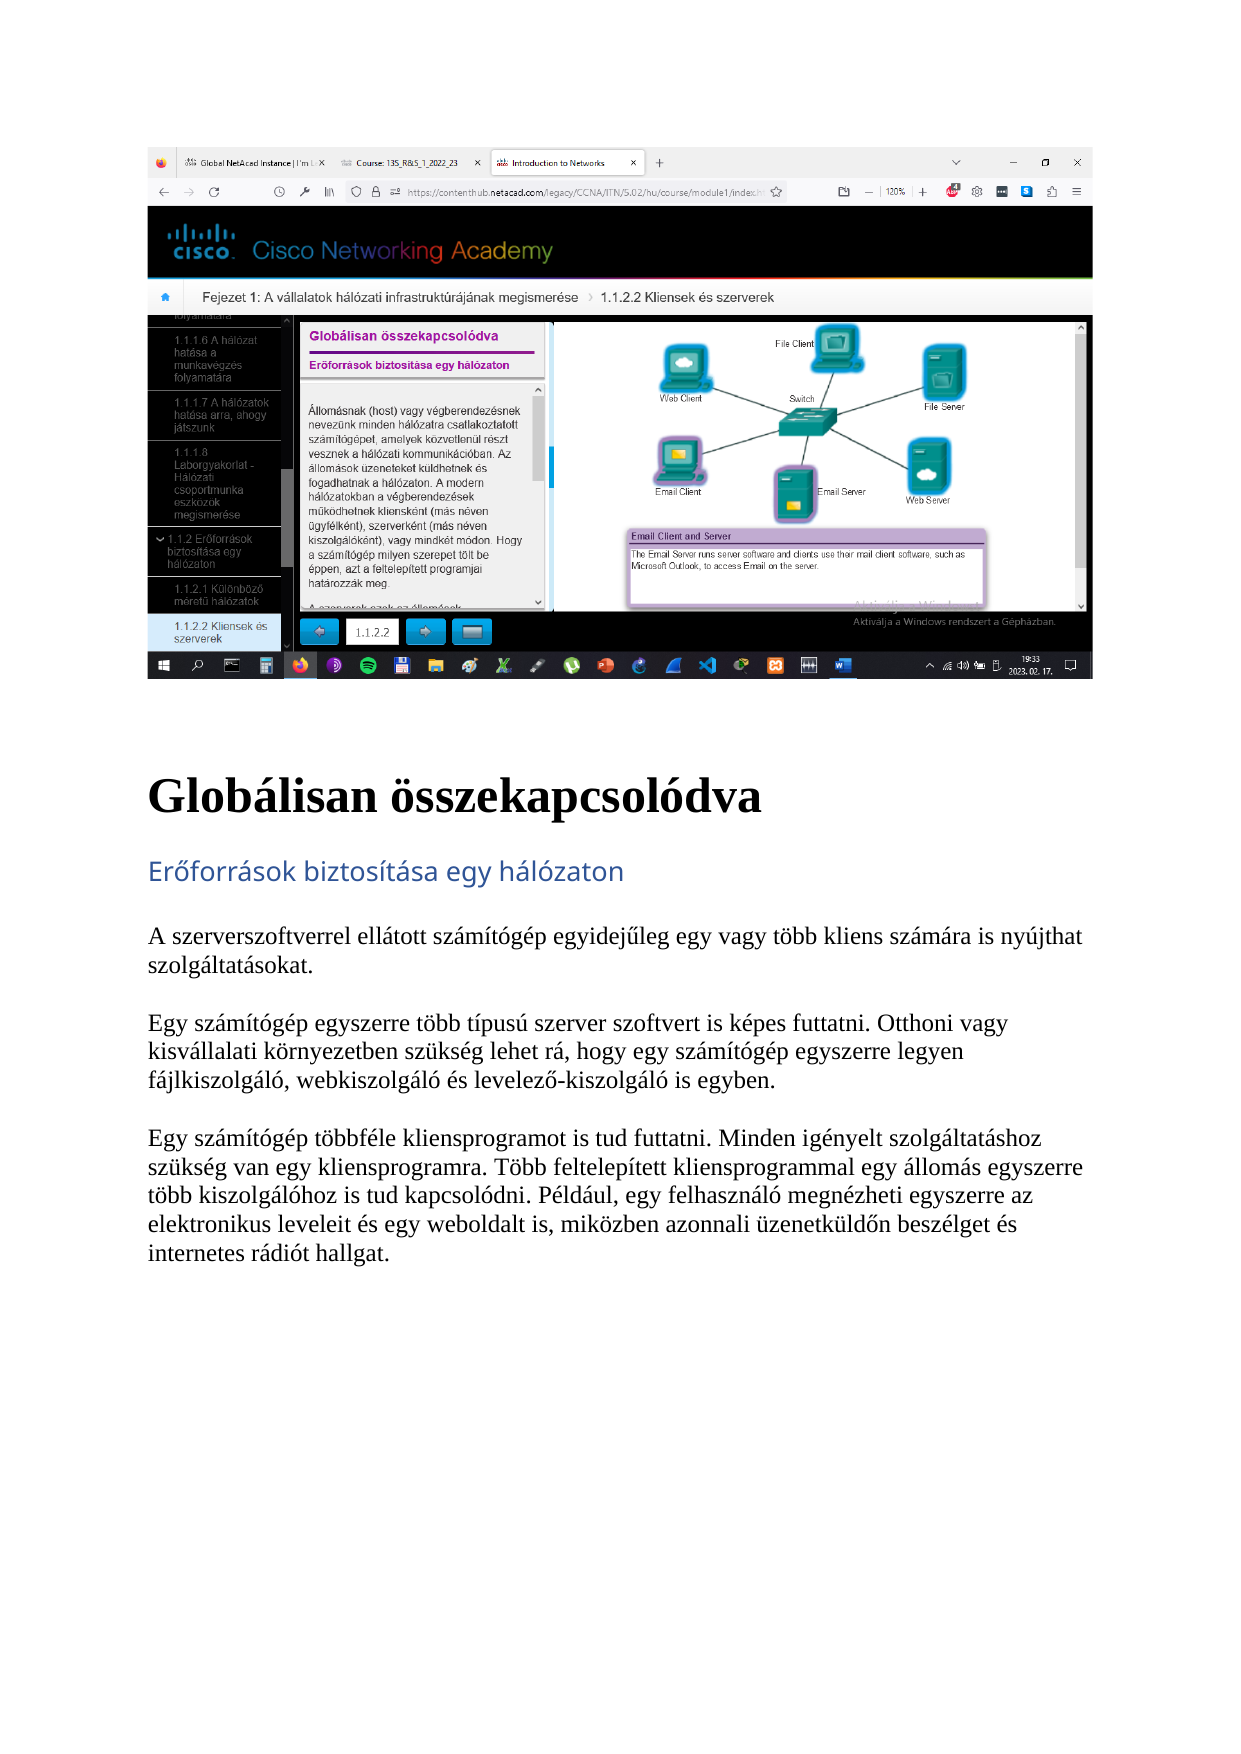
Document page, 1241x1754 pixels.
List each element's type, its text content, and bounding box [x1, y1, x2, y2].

picture [147, 147, 1093, 679]
text Egy számítógép többféle kliensprogramot is tud futtatni. Minden igényelt szolgáltatáshoz szükség van egy kliensprogramra. Több feltelepített kliensprogrammal egy állomás egyszerre több kiszolgálóhoz is tud kapcsolódni. Például, egy felhasználó megnézheti egyszerre az elektronikus leveleit és egy weboldalt is, miközben azonnali üzenetküldőn beszélget és internetes rádiót hallgat. [148, 1123, 1093, 1267]
subtitle Erőforrások biztosítása egy hálózaton [148, 852, 1093, 889]
text Egy számítógép egyszerre több típusú szerver szoftvert is képes futtatni. Otthoni vagy kisvállalati környezetben szükség lehet rá, hogy egy számítógép egyszerre legyen fájlkiszolgáló, webkiszolgáló és levelező-kiszolgáló is egyben. [148, 1008, 1093, 1094]
text A szerverszoftverrel ellátott számítógép egyidejűleg egy vagy több kliens számára is nyújthat szolgáltatásokat. [148, 921, 1093, 978]
subtitle Globálisan összekapcsolódva [148, 765, 1093, 823]
